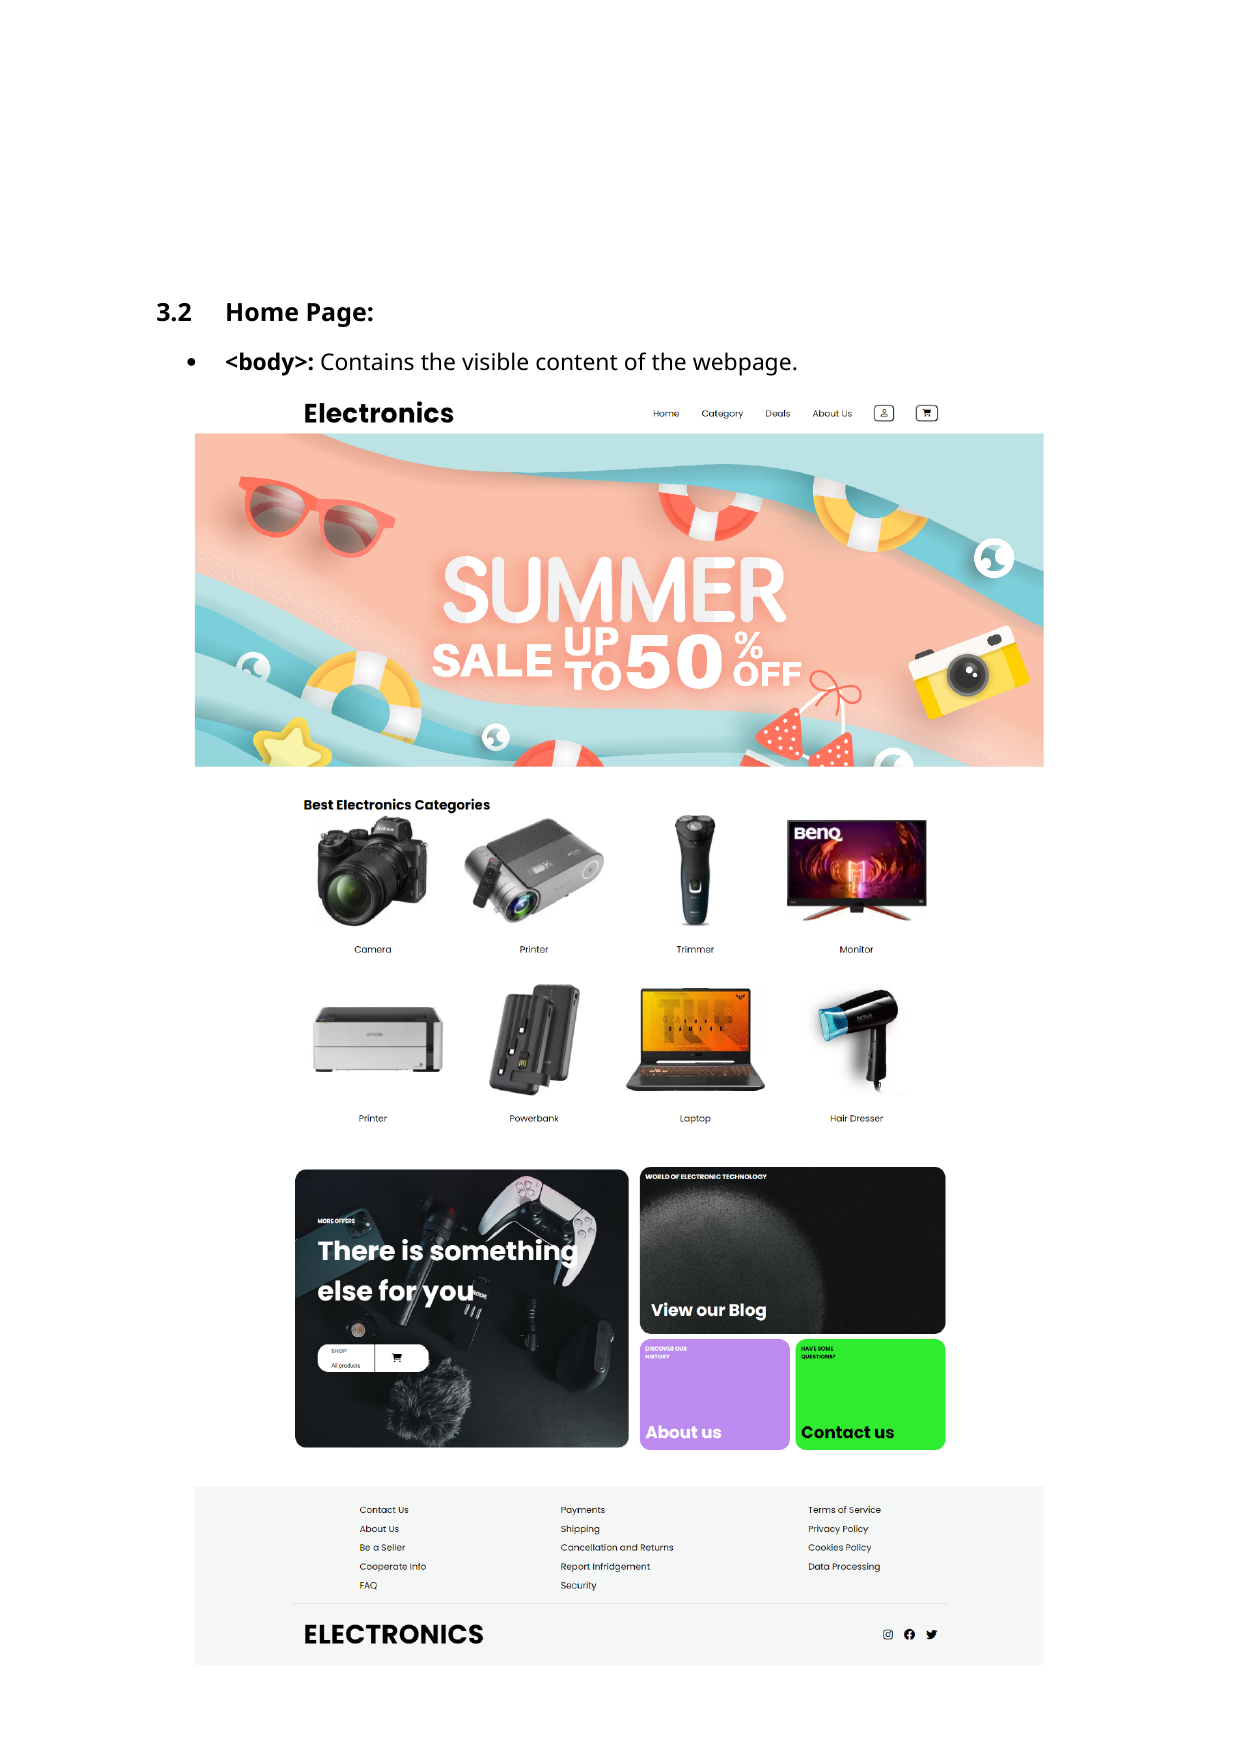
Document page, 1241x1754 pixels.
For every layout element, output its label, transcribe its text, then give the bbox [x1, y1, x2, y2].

list <body>: Contains the visible content of the webpage. [187, 346, 1090, 377]
picture [193, 393, 1044, 1660]
text 3.2 Home Page: [150, 295, 1090, 329]
